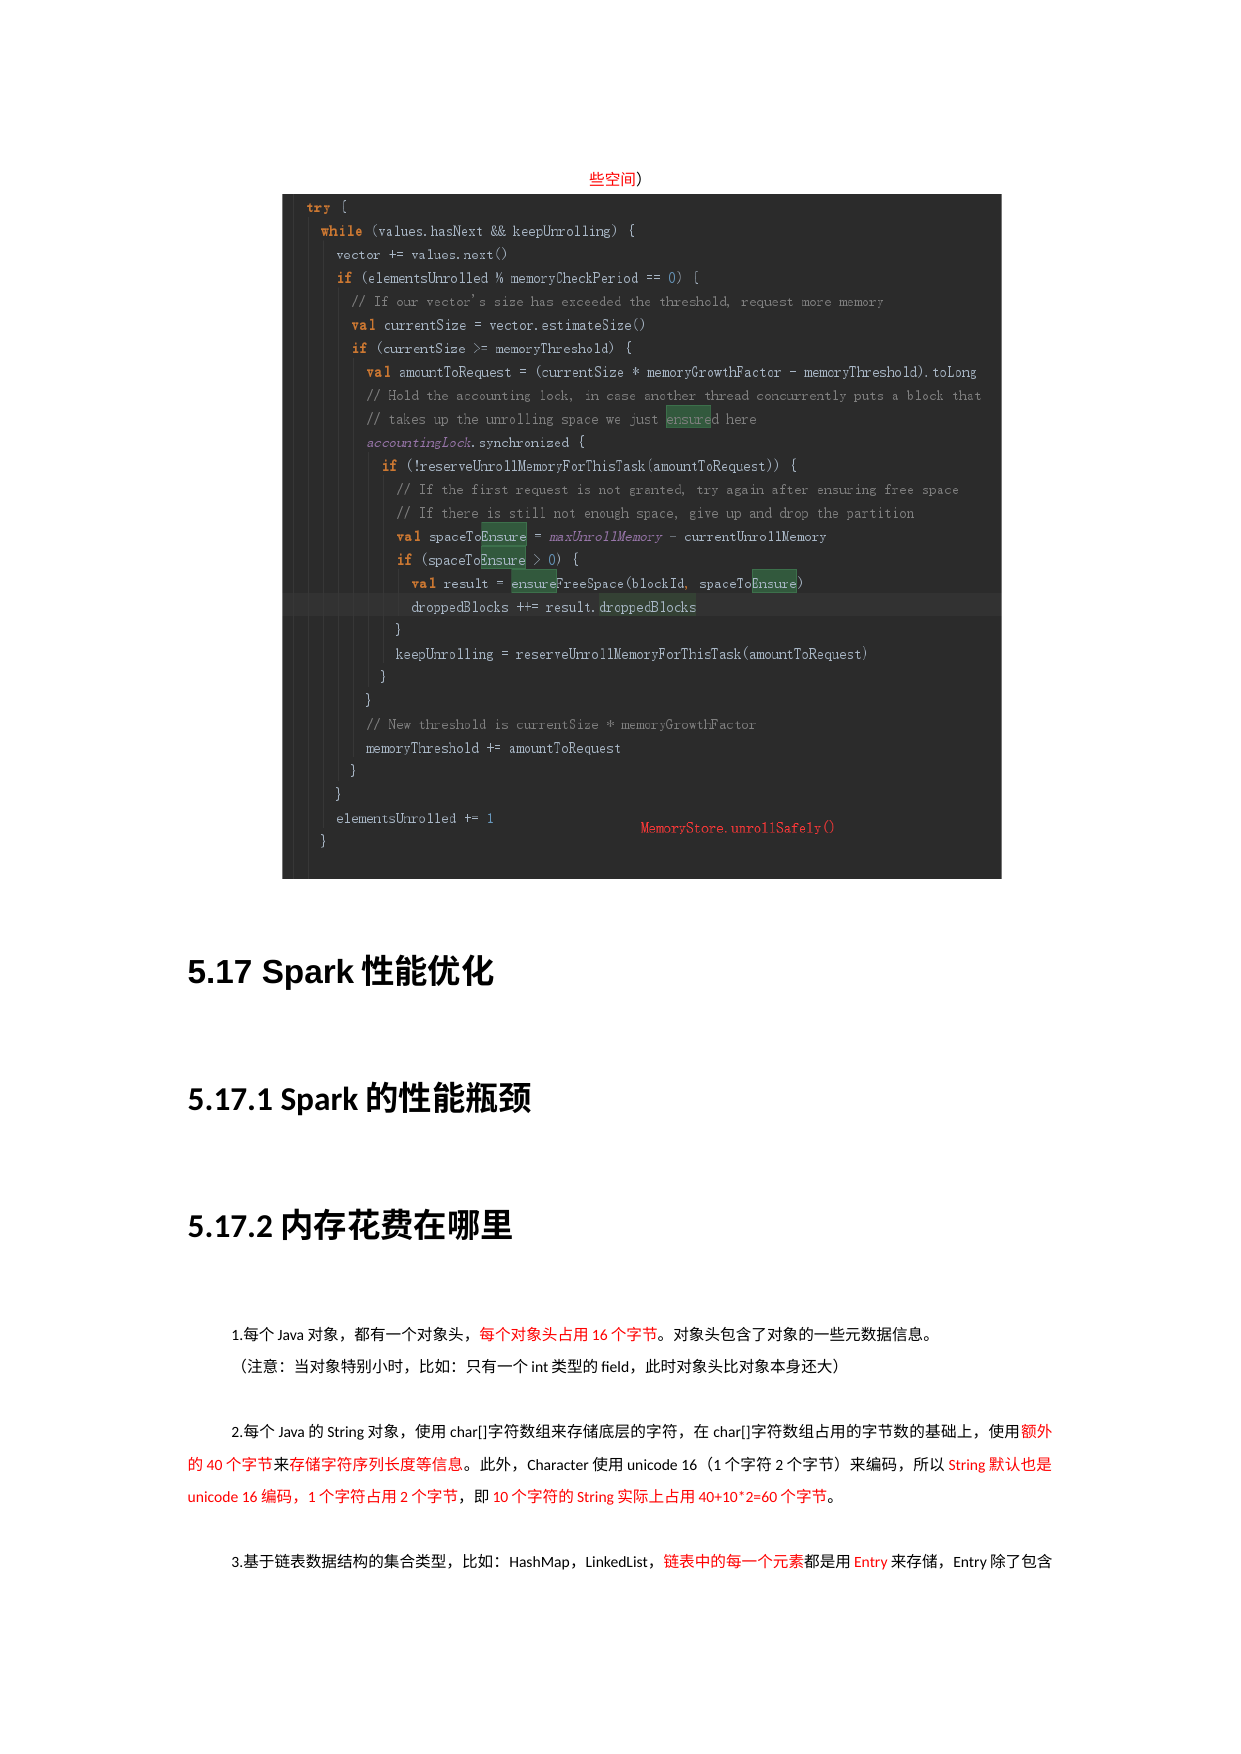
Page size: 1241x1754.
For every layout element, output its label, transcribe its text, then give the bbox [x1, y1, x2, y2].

subtitle 5.17.2 内存花费在哪里 [187, 1190, 1053, 1255]
text （注意：当对象特别小时，比如：只有一个int类型的field，此时对象头比对象本身还大） [187, 1349, 1053, 1382]
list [187, 1544, 1053, 1577]
picture [282, 194, 1002, 879]
text 1.每个Java对象，都有一个对象头，每个对象头占用16个字节。对象头包含了对象的一些元数据信息。 [187, 1317, 1053, 1349]
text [187, 162, 1053, 194]
subtitle 5.17.1 Spark的性能瓶颈 [187, 1063, 1053, 1128]
text 2.每个Java的String对象，使用char[]字符数组来存储底层的字符，在char[]字符数组占用的字节数的基础上，使用额外的40个字节来存储字符序列长度等信息。此外，Character使用unicode 16（1个字符2个字节）来编码，所以String默认也是unicode 16编码，1个字符占用2个字节，即10个字符的String实际上占用40+10*2=60个字节。 [187, 1414, 1053, 1512]
subtitle 5.17 Spark性能优化 [187, 937, 1053, 1002]
